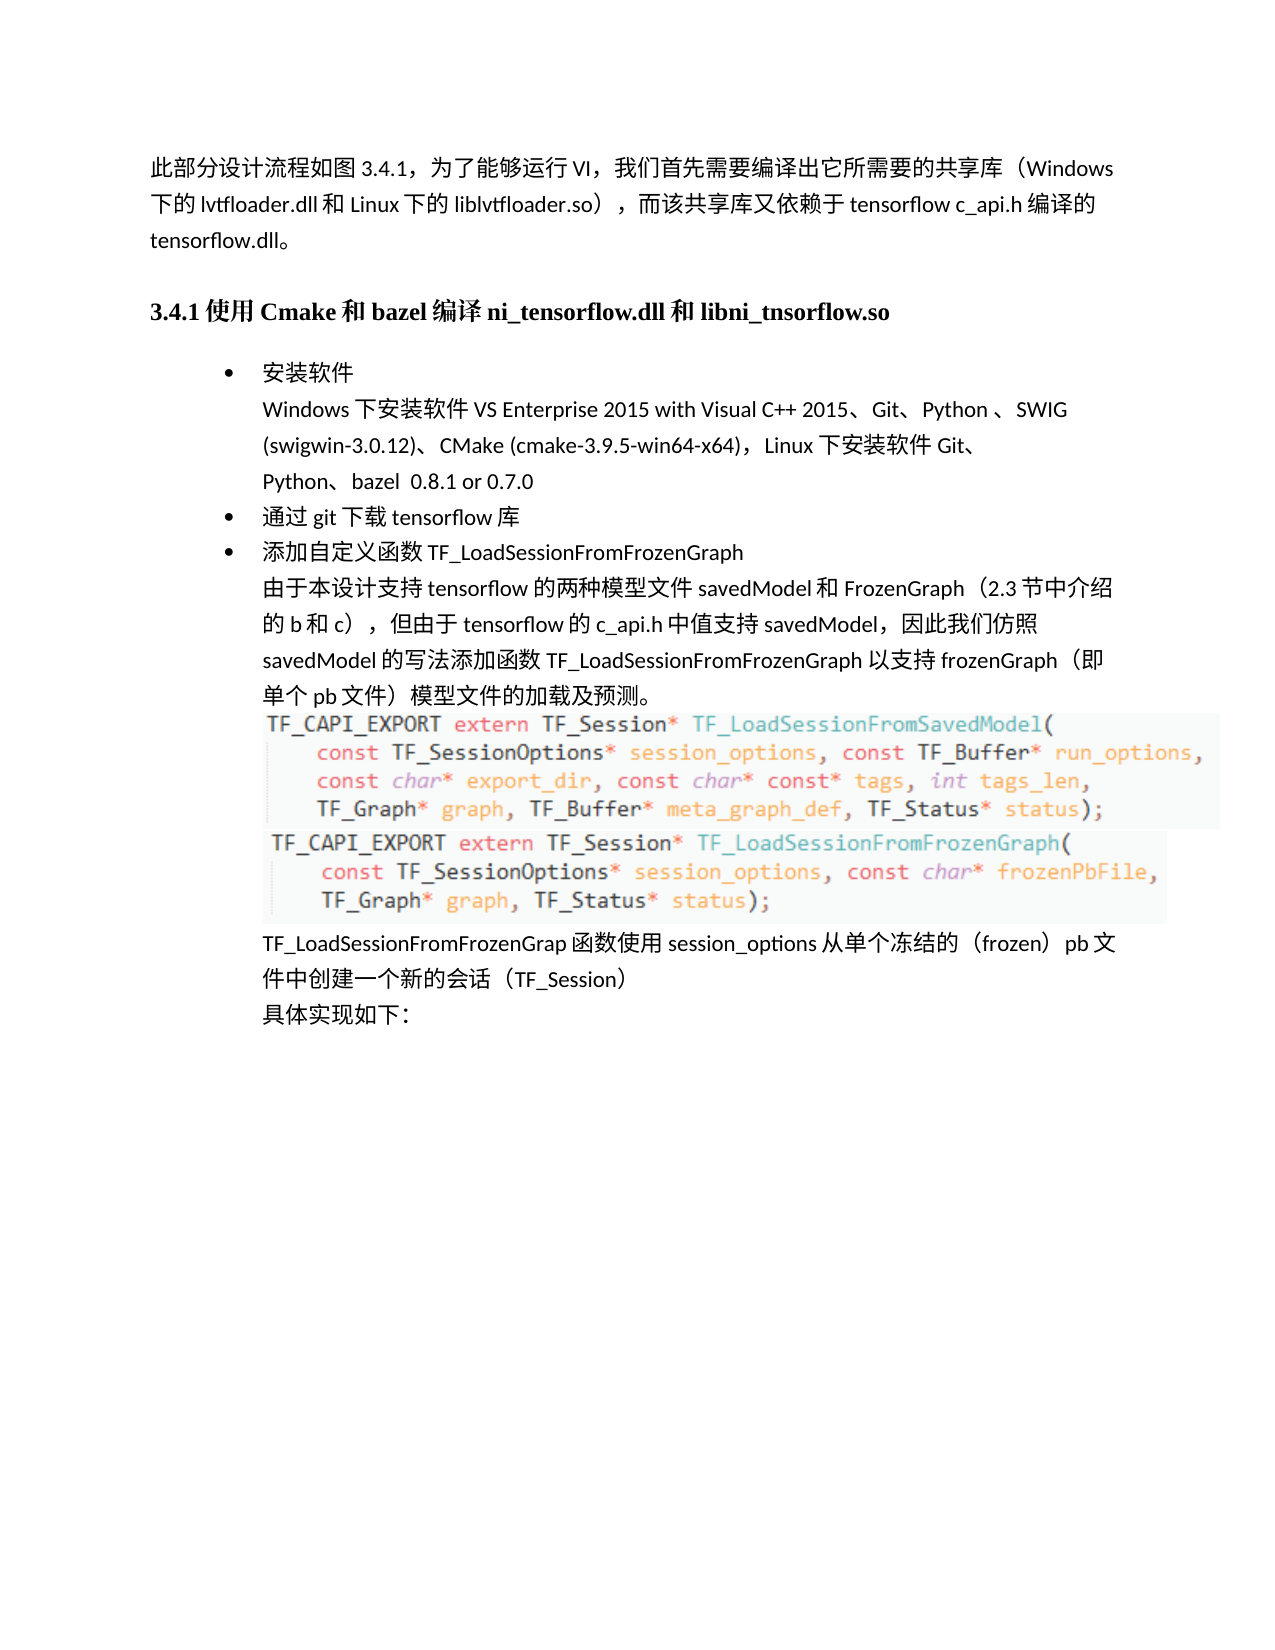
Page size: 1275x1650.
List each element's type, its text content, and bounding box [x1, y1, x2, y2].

list 通过git下载tensorflow库 [225, 498, 1125, 532]
text 具体实现如下： [262, 997, 1125, 1030]
text 由于本设计支持tensorflow的两种模型文件savedModel和FrozenGraph（2.3节中介绍的b和c），但由于tensorflow的c_api.h中值支持savedModel，因此我们仿照savedModel的写法添加函数TF_LoadSessionFromFrozenGraph以支持frozenGraph（即单个pb文件）模型文件的加载及预测。 [262, 570, 1125, 711]
picture [262, 713, 1221, 829]
list 添加自定义函数TF_LoadSessionFromFrozenGraph [225, 534, 1125, 567]
text 此部分设计流程如图3.4.1，为了能够运行VI，我们首先需要编译出它所需要的共享库（Windows下的lvtfloader.dll和Linux下的liblvtfloader.so），而该共享库又依赖于tensorflow c_api.h编译的tensorflow.dll。 [150, 150, 1125, 255]
picture [262, 831, 1168, 924]
text TF_LoadSessionFromFrozenGrap函数使用session_options从单个冻结的（frozen）pb文件中创建一个新的会话（TF_Session） [262, 925, 1125, 994]
text 3.4.1使用Cmake和bazel编译ni_tensorflow.dll和libni_tnsorflow.so [150, 284, 1125, 328]
text Windows下安装软件VS Enterprise 2015 with Visual C++ 2015、Git、Python 、SWIG (swigwin-3.0.12)、CMake (cmake-3.9.5-win64-x64)，Linux下安装软件Git、 Python、bazel 0.8.1 or 0.7.0 [262, 391, 1125, 496]
list 安装软件 [225, 355, 1125, 388]
